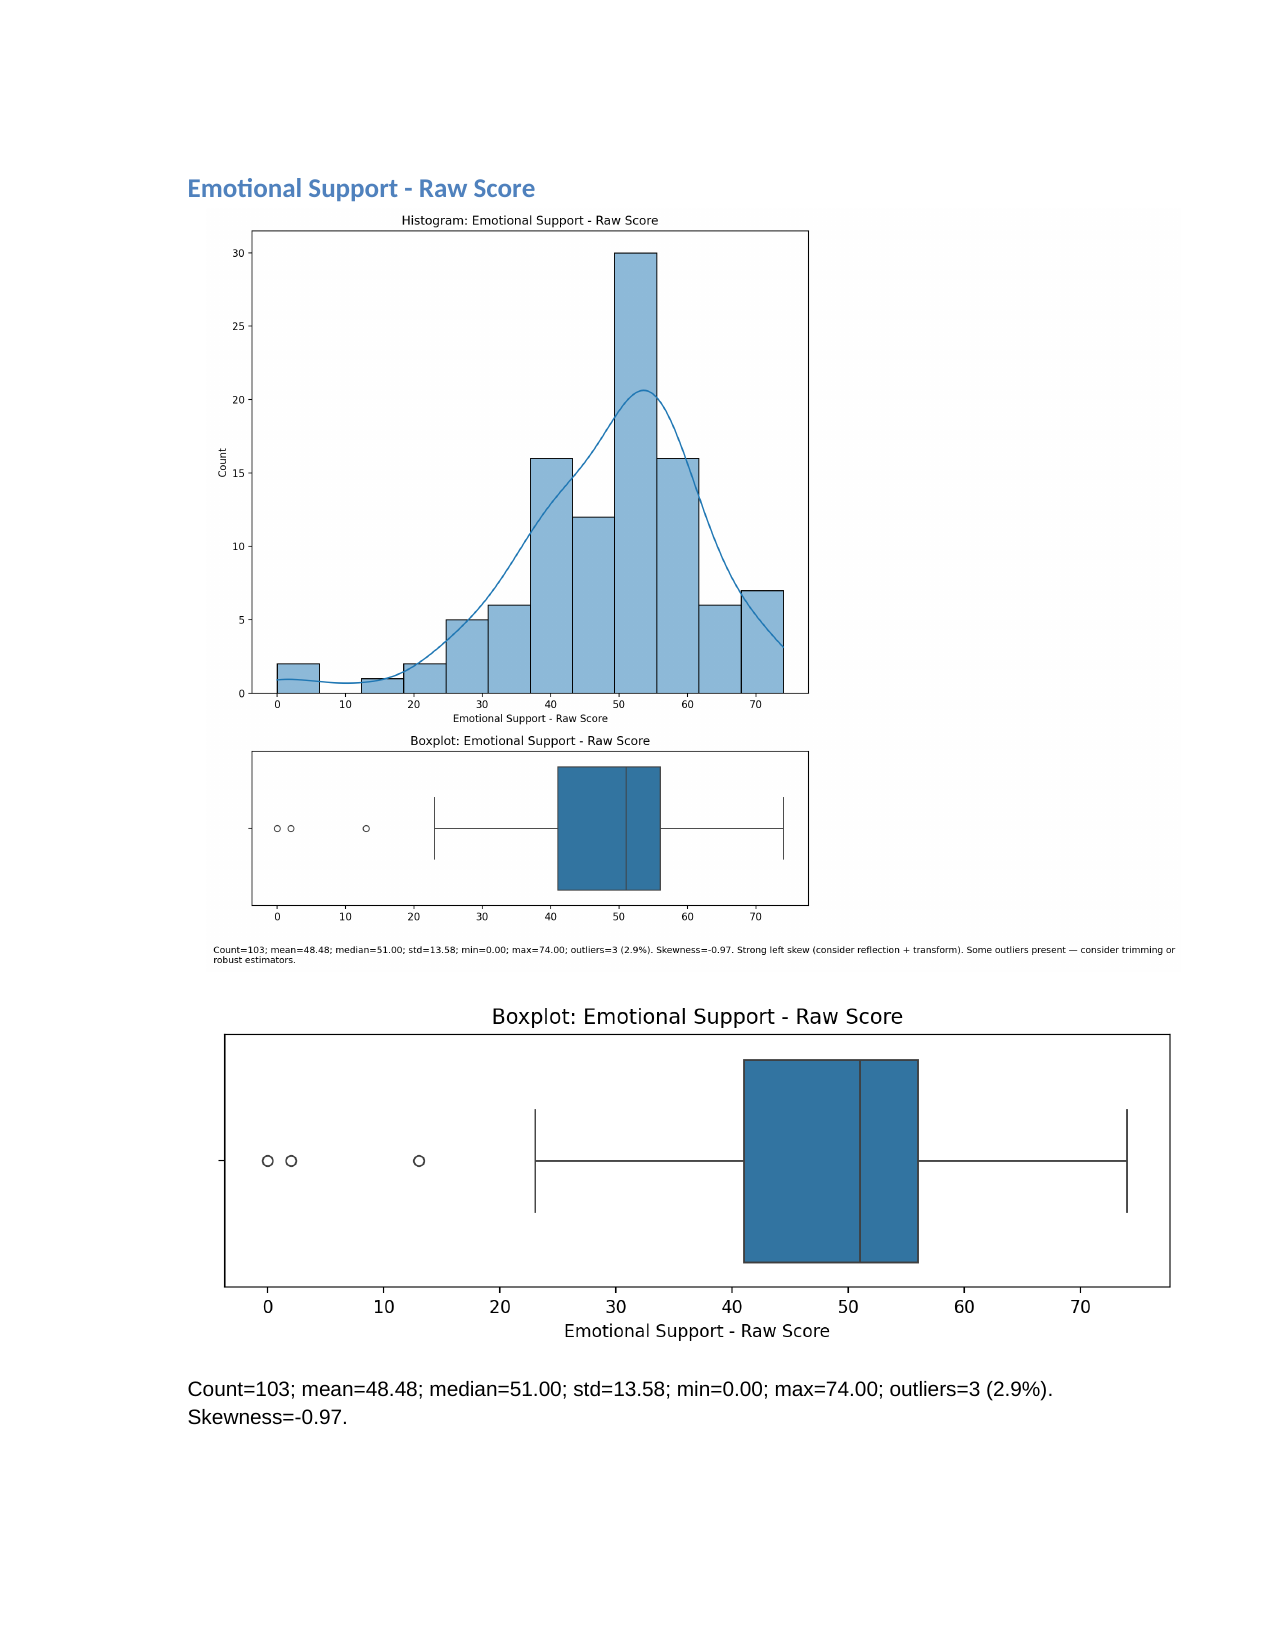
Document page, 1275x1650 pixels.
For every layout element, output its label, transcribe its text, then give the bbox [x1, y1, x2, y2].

text Count=103; mean=48.48; median=51.00; std=13.58; min=0.00; max=74.00; outliers=3 (2.9%). Skewness=-0.97. [187, 1377, 1087, 1429]
subtitle Emotional Support - Raw Score [187, 171, 1087, 204]
picture [206, 996, 1182, 1353]
picture [206, 208, 1182, 972]
